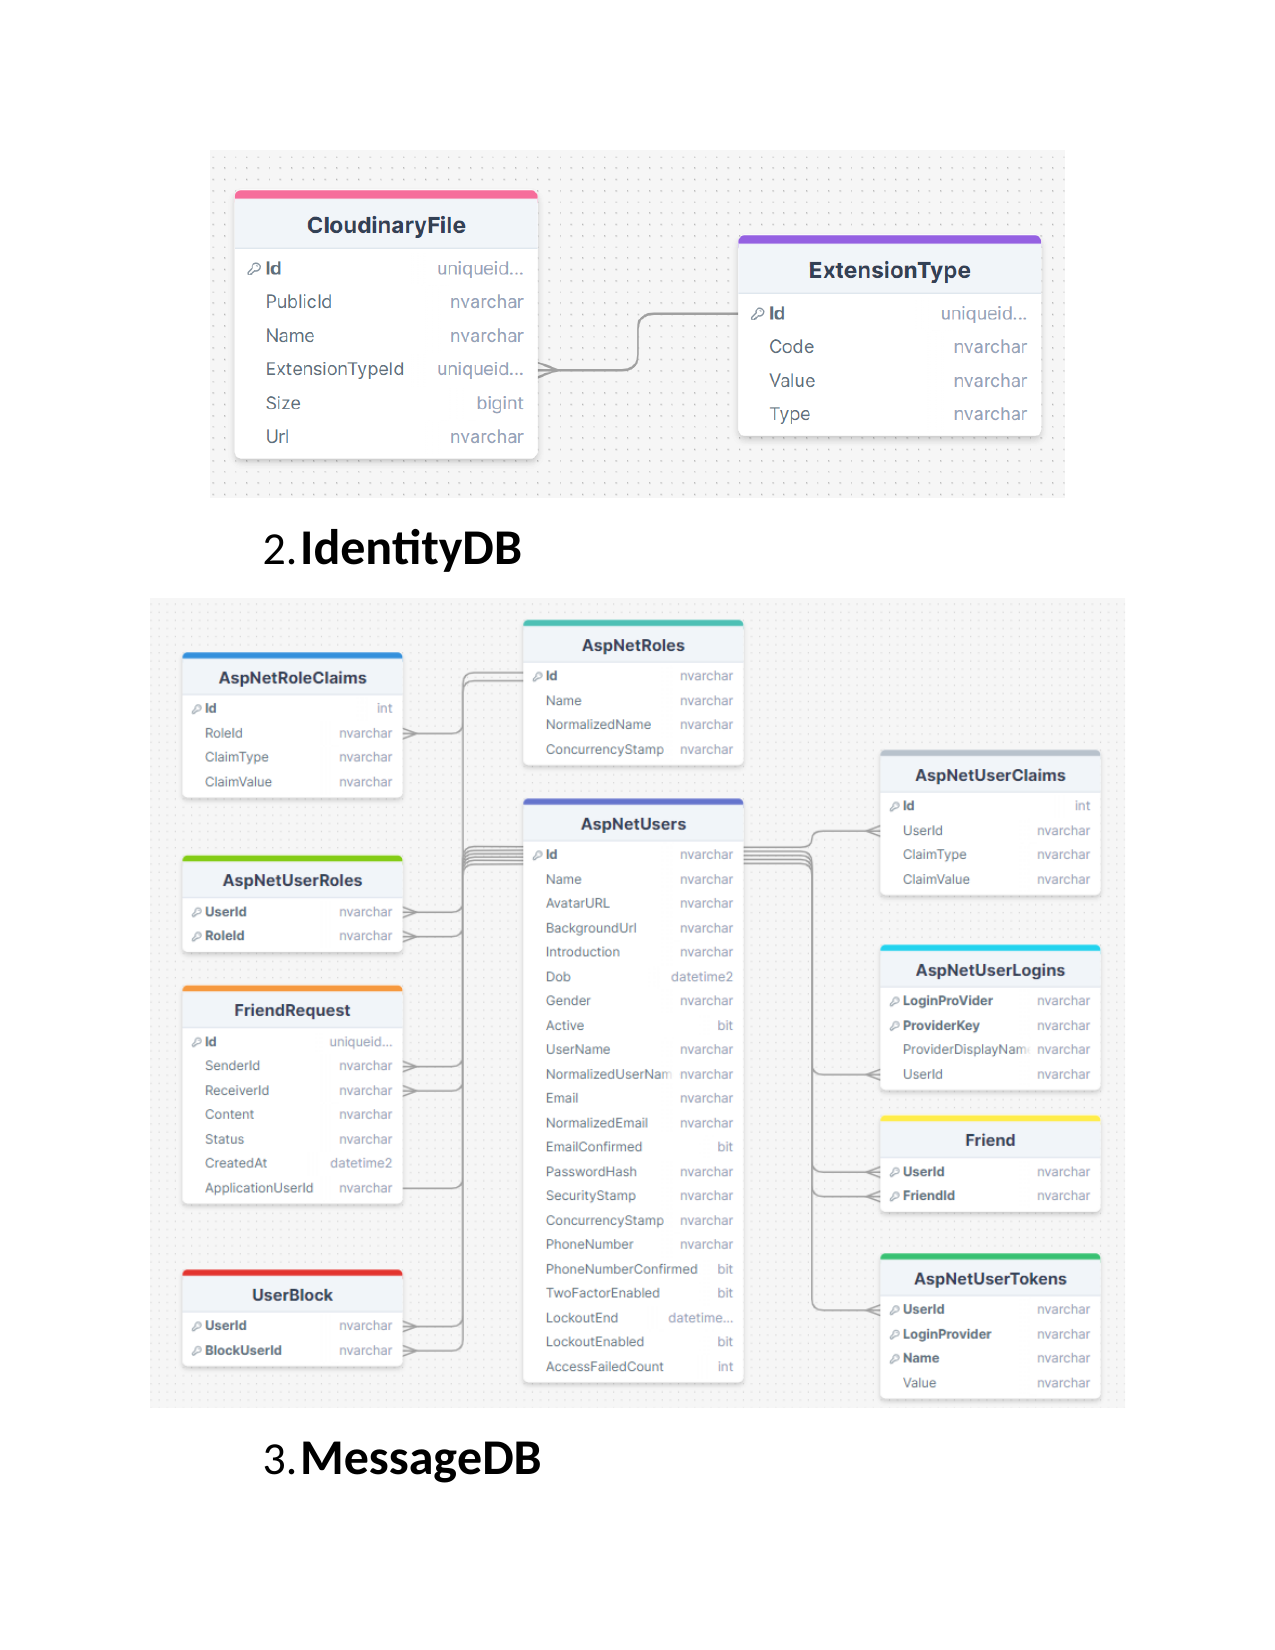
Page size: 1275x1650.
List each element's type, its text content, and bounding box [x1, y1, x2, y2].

picture [210, 150, 1065, 498]
picture [150, 598, 1125, 1408]
list MessageDB [262, 1426, 1125, 1487]
list IdentityDB [262, 516, 1125, 577]
